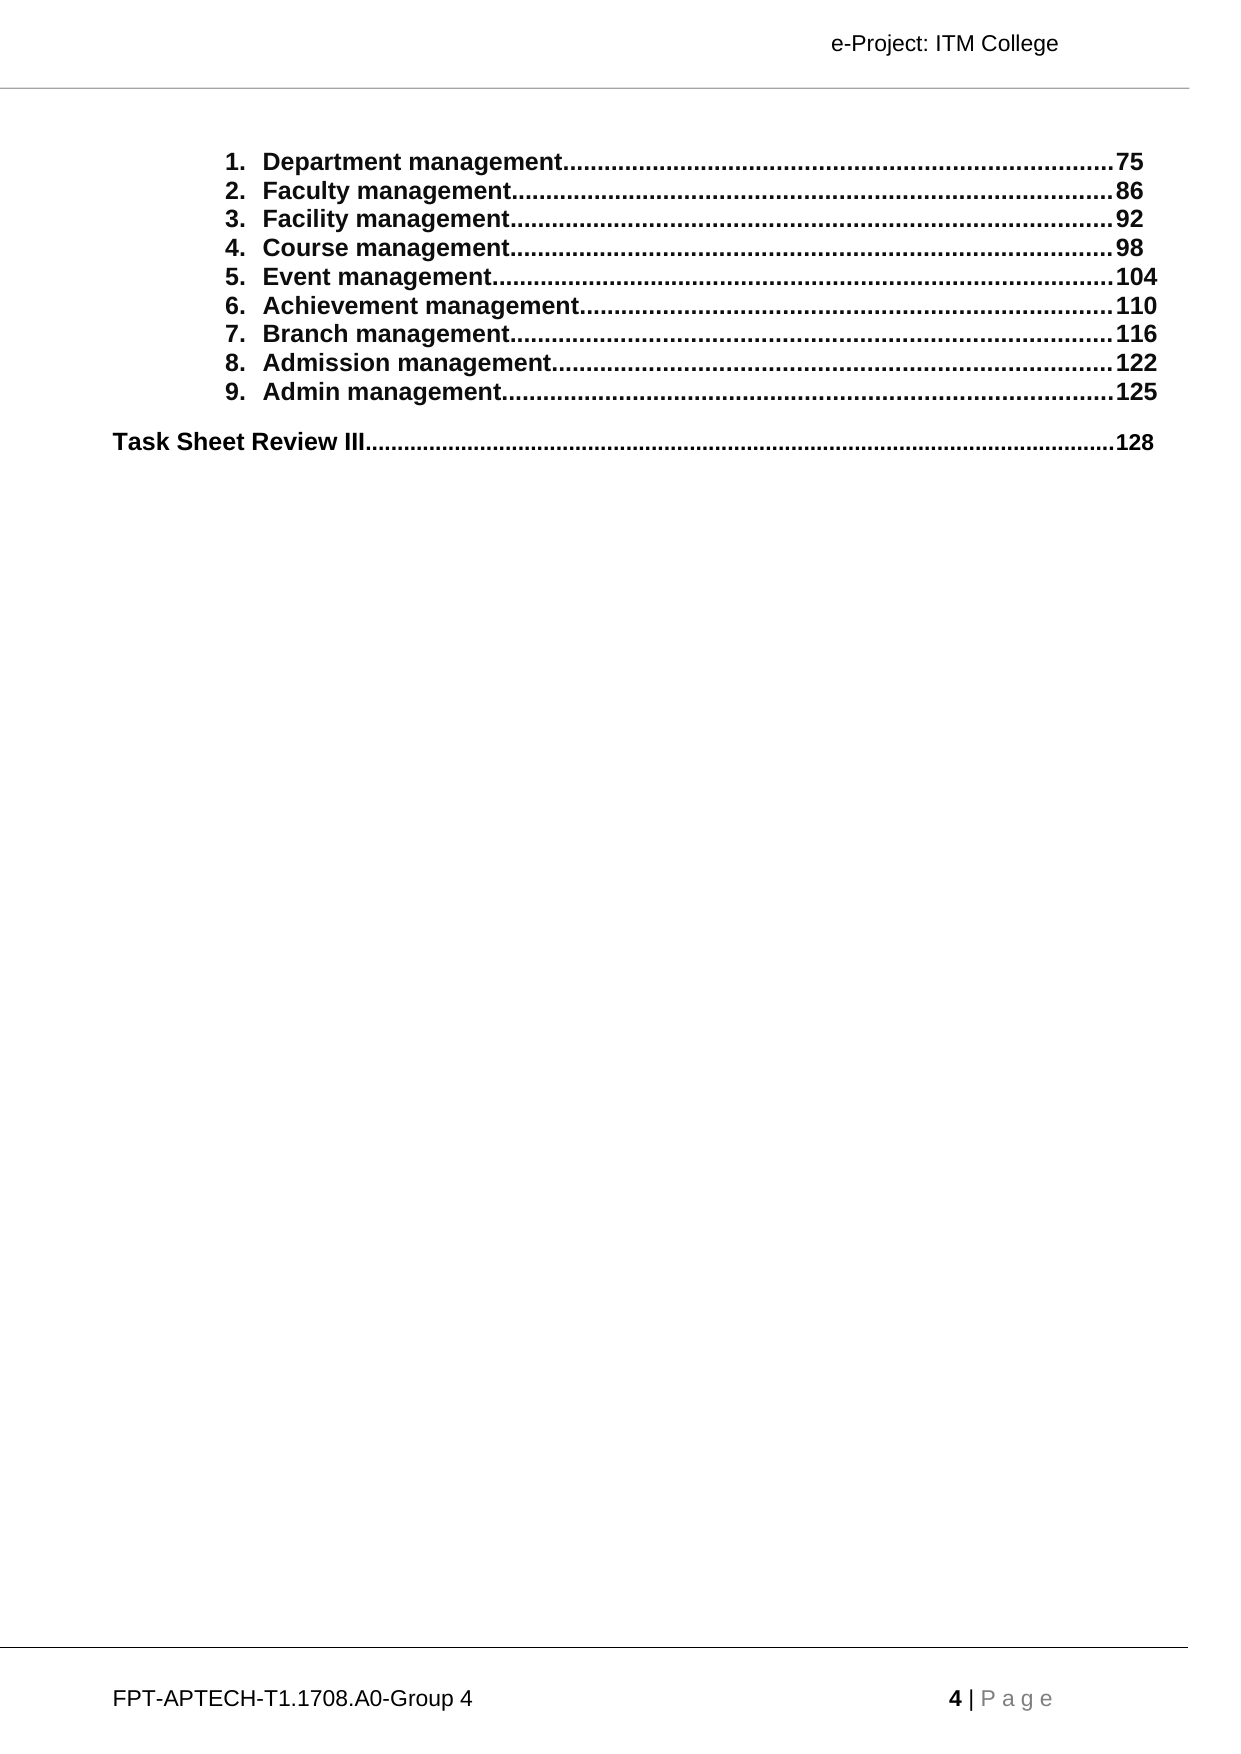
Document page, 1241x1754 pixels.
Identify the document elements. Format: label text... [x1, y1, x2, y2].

list Facility management 92 [225, 204, 1162, 233]
list Admission management 122 [225, 348, 1162, 377]
list Achievement management 110 [225, 291, 1162, 319]
list Event management 104 [225, 262, 1162, 291]
list Branch management 116 [225, 319, 1162, 348]
list Faculty management 86 [225, 176, 1162, 204]
list Department management 75 [225, 147, 1162, 176]
text Task Sheet Review III 128 [112, 427, 1162, 455]
list Admin management 125 [225, 377, 1162, 406]
list Course management 98 [225, 233, 1162, 262]
